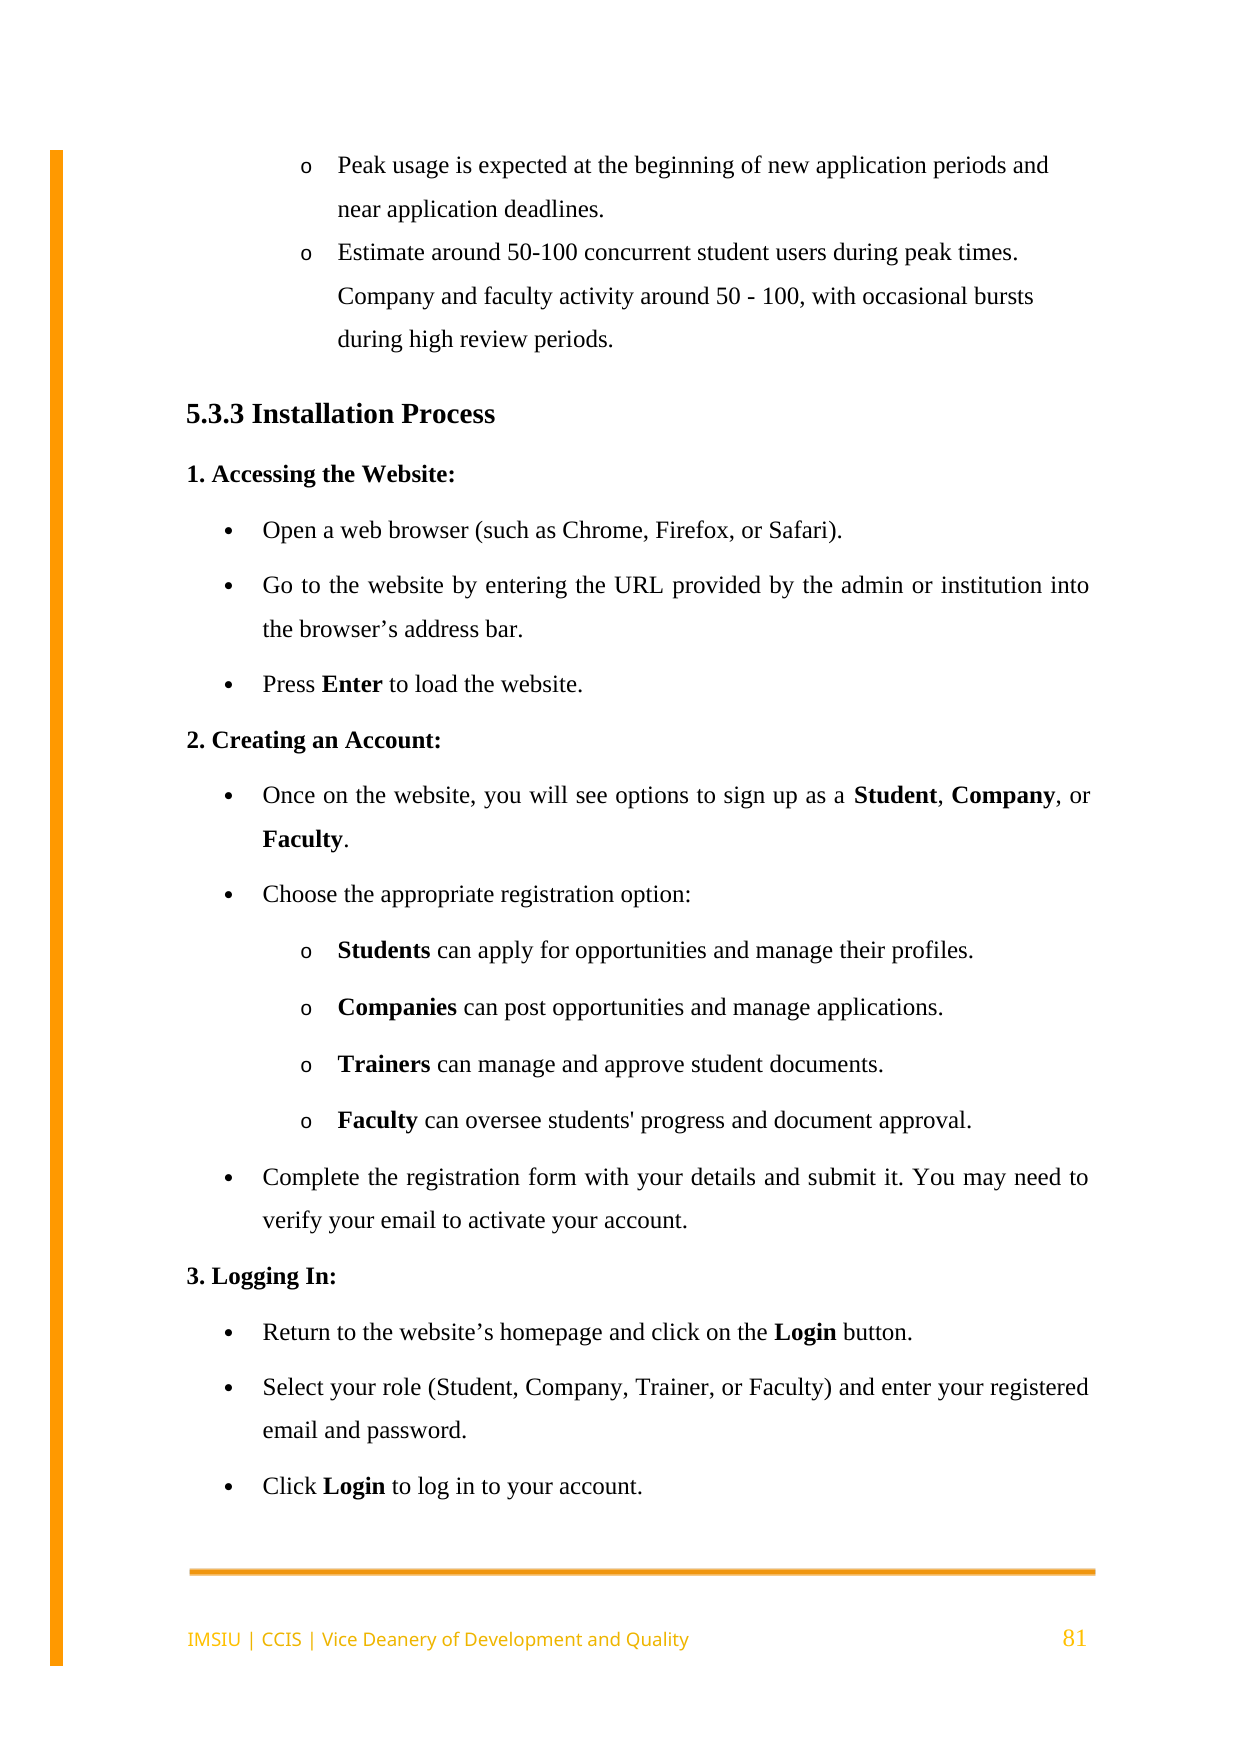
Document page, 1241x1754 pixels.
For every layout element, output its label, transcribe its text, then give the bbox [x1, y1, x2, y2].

list Press Enter to load the website. [225, 669, 1090, 698]
text 3. Logging In: [186, 1261, 1090, 1290]
list Complete the registration form with your details and submit it. You may need to verify your email to activate your account. [225, 1162, 1090, 1234]
picture [187, 1567, 1100, 1576]
list Peak usage is expected at the beginning of new application periods and near application deadlines. [300, 150, 1090, 223]
list Students can apply for opportunities and manage their profiles. [300, 935, 1090, 964]
list Return to the website’s homepage and click on the Login button. [225, 1317, 1090, 1346]
list Faculty can oversee students' progress and document approval. [300, 1106, 1090, 1135]
subtitle 5.3.3 Installation Process [186, 396, 1092, 430]
list Choose the appropriate registration option: [225, 879, 1090, 908]
text 2. Creating an Account: [186, 725, 1090, 754]
list Open a web browser (such as Chrome, Firefox, or Safari). [225, 515, 1090, 544]
list Click Login to log in to your account. [225, 1471, 1090, 1500]
text 1. Accessing the Website: [186, 459, 1090, 488]
list Estimate around 50-100 concurrent student users during peak times. Company and faculty activity around 50 - 100, with occasional bursts during high review periods. [300, 237, 1090, 353]
list Companies can post opportunities and manage applications. [300, 992, 1090, 1021]
list Select your role (Student, Company, Trainer, or Faculty) and enter your registered email and password. [225, 1372, 1090, 1444]
list Once on the website, you will see options to sign up as a Student, Company, or Faculty. [225, 781, 1090, 852]
list Go to the website by entering the URL provided by the admin or institution into the browser’s address bar. [225, 571, 1090, 642]
list Trainers can manage and approve student documents. [300, 1049, 1090, 1078]
